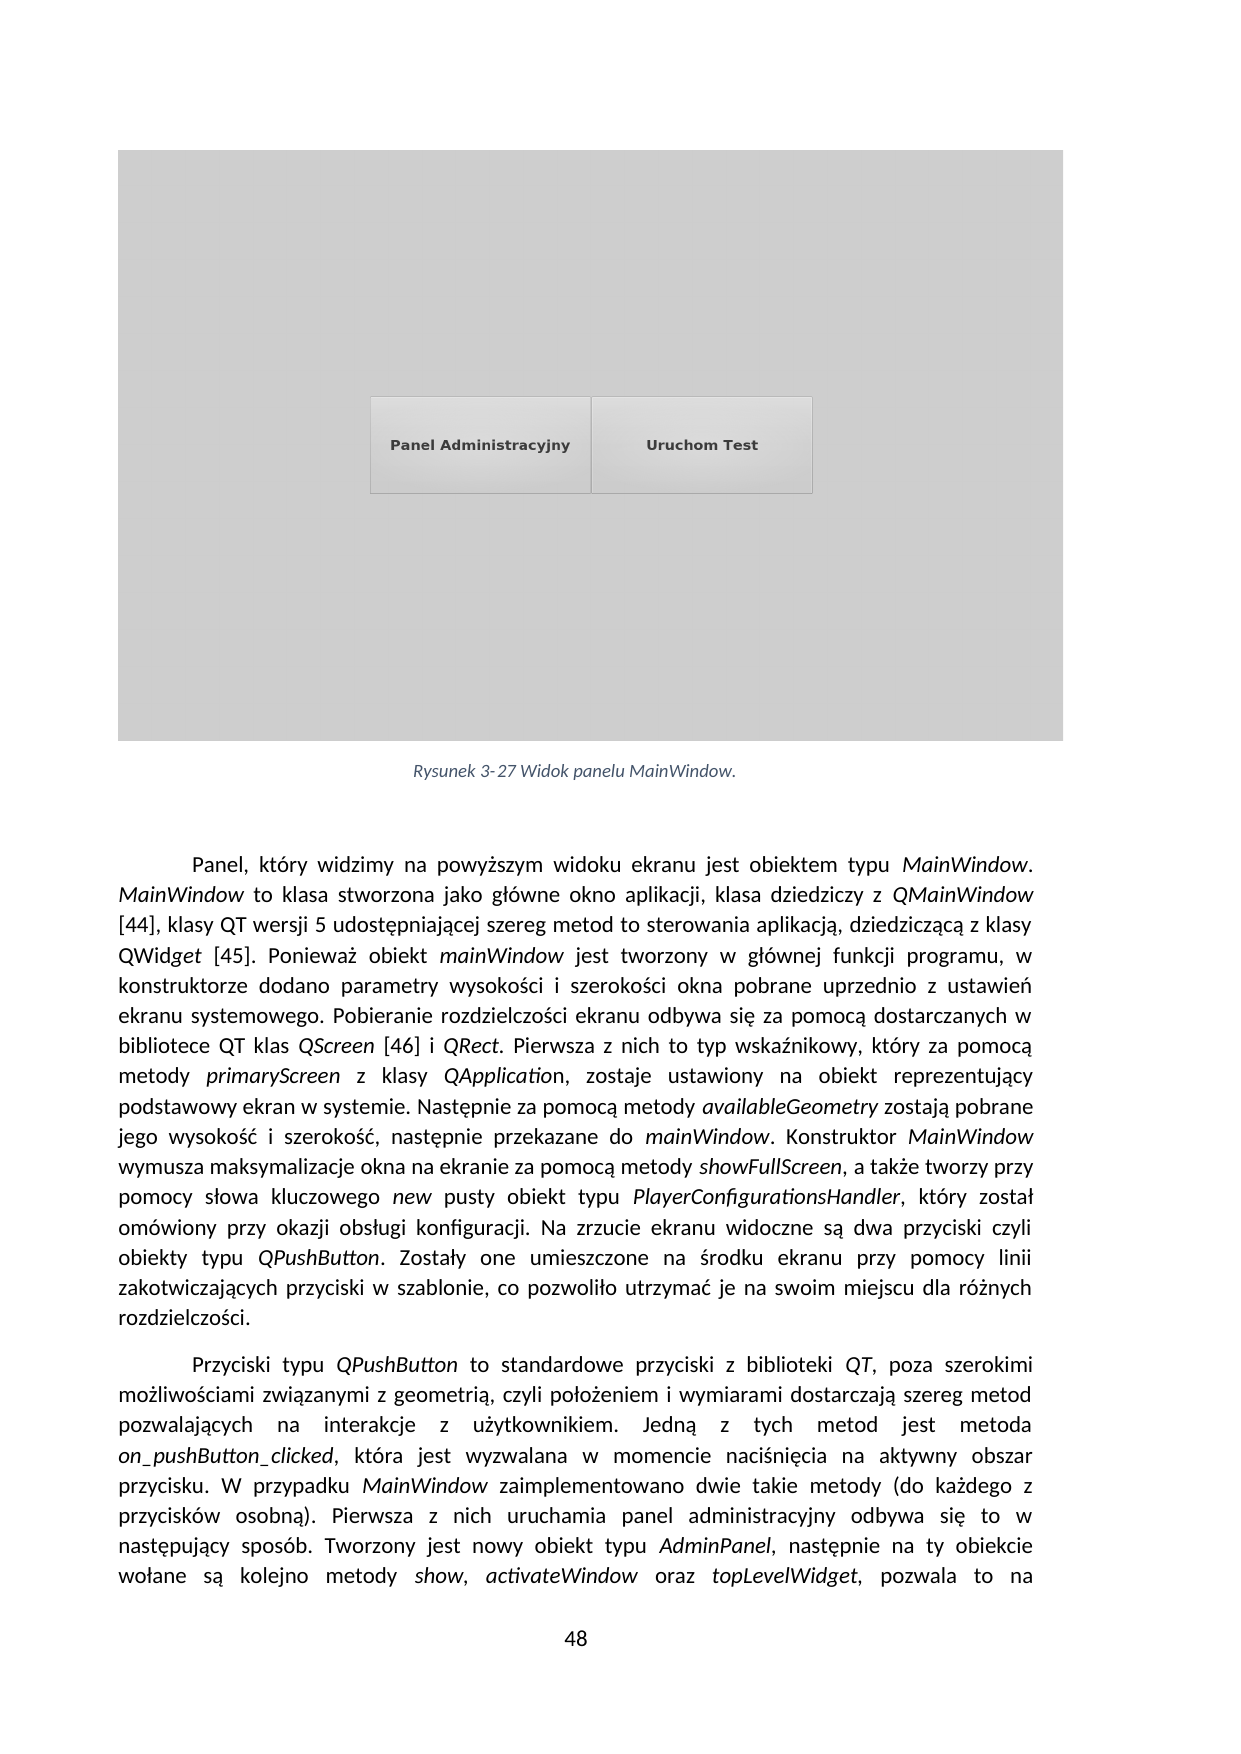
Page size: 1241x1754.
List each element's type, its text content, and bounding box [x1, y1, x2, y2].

picture [118, 150, 1064, 741]
text Panel, który widzimy na powyższym widoku ekranu jest obiektem typu MainWindow. MainWindow to klasa stworzona jako główne okno aplikacji, klasa dziedziczy z QMainWindow, klasy QT wersji 5 udostępniającej szereg metod to sterowania aplikacją, dziedziczącą z klasy QWidget. Ponieważ obiekt mainWindow jest tworzony w głównej funkcji programu, w konstruktorze dodano parametry wysokości i szerokości okna pobrane uprzednio z ustawień ekranu systemowego. Pobieranie rozdzielczości ekranu odbywa się za pomocą dostarczanych w bibliotece QT klas QScreen i QRect. Pierwsza z nich to typ wskaźnikowy, który za pomocą metody primaryScreen z klasy QApplication, zostaje ustawiony na obiekt reprezentujący podstawowy ekran w systemie. Następnie za pomocą metody availableGeometry zostają pobrane jego wysokość i szerokość, następnie przekazane do mainWindow. Konstruktor MainWindow wymusza maksymalizacje okna na ekranie za pomocą metody showFullScreen, a także tworzy przy pomocy słowa kluczowego new pusty obiekt typu PlayerConfigurationsHandler, który został omówiony przy okazji obsługi konfiguracji. Na zrzucie ekranu widoczne są dwa przyciski czyli obiekty typu QPushButton. Zostały one umieszczone na środku ekranu przy pomocy linii zakotwiczających przyciski w szablonie, co pozwoliło utrzymać je na swoim miejscu dla różnych rozdzielczości. [118, 850, 1033, 1331]
